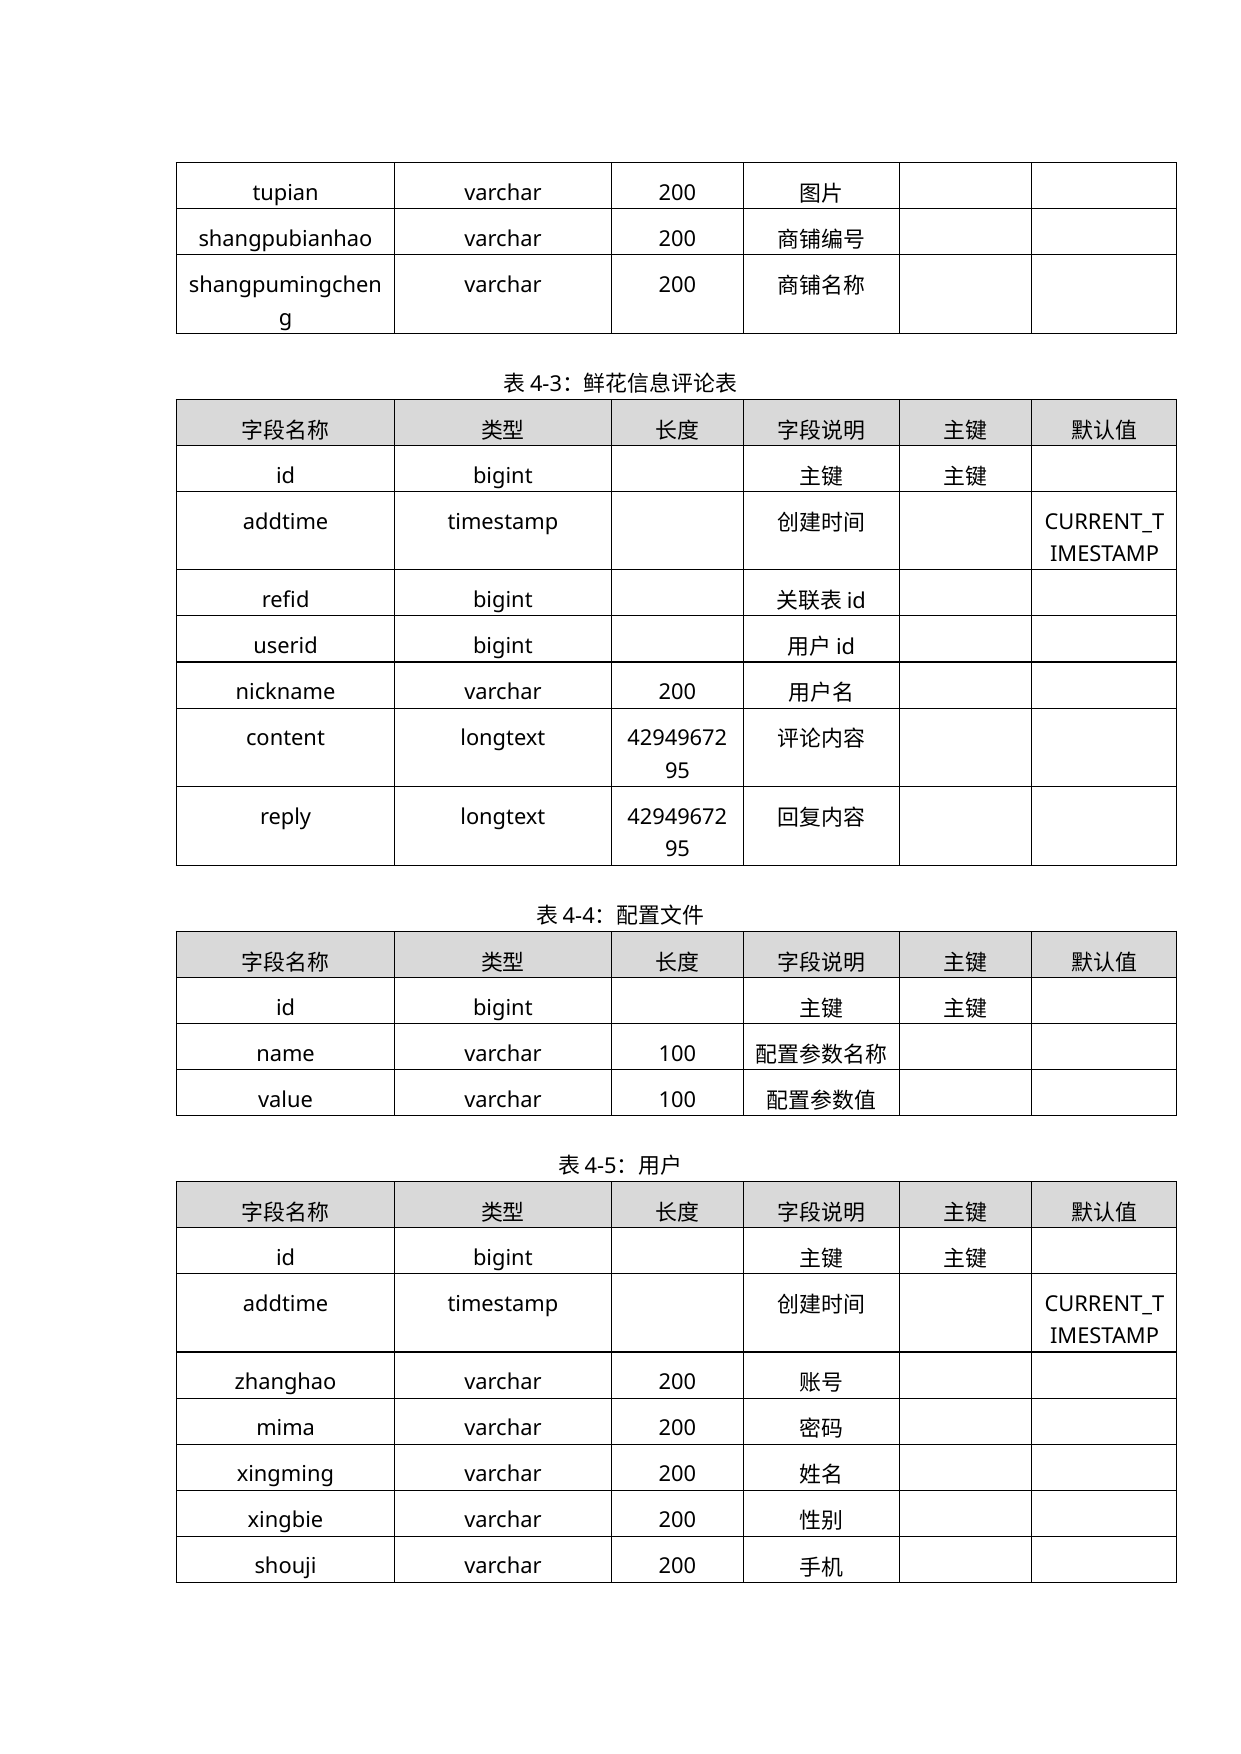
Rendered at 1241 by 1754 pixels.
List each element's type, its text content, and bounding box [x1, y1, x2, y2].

table_cell [900, 663, 1031, 707]
table_cell [1032, 1228, 1176, 1273]
table_cell mima [177, 1399, 394, 1443]
table_cell [900, 1353, 1031, 1397]
table_cell [900, 1024, 1031, 1069]
table_cell longtext [395, 709, 611, 786]
table_cell name [177, 1024, 394, 1069]
table_cell 商铺编号 [744, 209, 899, 254]
table_cell bigint [395, 978, 611, 1023]
table_cell 100 [612, 1070, 743, 1115]
table_cell [1032, 1070, 1176, 1115]
table_cell [612, 616, 743, 661]
table_cell refid [177, 570, 394, 615]
table_cell 配置参数值 [744, 1070, 899, 1115]
table_cell value [177, 1070, 394, 1115]
table_cell 账号 [744, 1353, 899, 1397]
table_cell [1032, 663, 1176, 707]
table_cell [1032, 709, 1176, 786]
table_cell reply [177, 787, 394, 864]
table_cell 主键 [744, 1228, 899, 1273]
table_cell [612, 978, 743, 1023]
table_header 长度 [612, 932, 743, 977]
table_header 字段名称 [177, 1182, 394, 1227]
table_cell [900, 709, 1031, 786]
table_cell 100 [612, 1024, 743, 1069]
table_header 字段说明 [744, 1182, 899, 1227]
table_cell [900, 1274, 1031, 1351]
table_header 类型 [395, 1182, 611, 1227]
table_cell 主键 [744, 446, 899, 491]
table_cell 200 [612, 1537, 743, 1582]
table_cell varchar [395, 1399, 611, 1443]
table_cell 200 [612, 1491, 743, 1536]
table_cell 回复内容 [744, 787, 899, 864]
table_cell 4294967295 [612, 787, 743, 864]
table_cell [900, 255, 1031, 333]
table_cell id [177, 1228, 394, 1273]
table_header 主键 [900, 932, 1031, 977]
table_cell 图片 [744, 163, 899, 208]
table_cell 创建时间 [744, 492, 899, 569]
table_header 类型 [395, 932, 611, 977]
table_cell 主键 [900, 1228, 1031, 1273]
table_cell [1032, 163, 1176, 208]
table_cell timestamp [395, 492, 611, 569]
table_cell bigint [395, 570, 611, 615]
table_cell varchar [395, 1070, 611, 1115]
table_header 默认值 [1032, 400, 1176, 445]
table_header 默认值 [1032, 932, 1176, 977]
table_cell [1032, 978, 1176, 1023]
table_cell addtime [177, 1274, 394, 1351]
table_cell 200 [612, 209, 743, 254]
table_header 长度 [612, 1182, 743, 1227]
table_cell [900, 616, 1031, 661]
table_cell xingming [177, 1445, 394, 1489]
table_cell [900, 1399, 1031, 1443]
table_cell varchar [395, 209, 611, 254]
table_cell [1032, 1353, 1176, 1397]
table_cell [612, 570, 743, 615]
table_cell [612, 1274, 743, 1351]
table_cell timestamp [395, 1274, 611, 1351]
table_cell [1032, 1399, 1176, 1443]
table_cell 用户名 [744, 663, 899, 707]
table_cell id [177, 978, 394, 1023]
table_header 默认值 [1032, 1182, 1176, 1227]
table_cell [900, 1445, 1031, 1489]
table_cell 主键 [744, 978, 899, 1023]
table_cell 创建时间 [744, 1274, 899, 1351]
table_header 字段名称 [177, 400, 394, 445]
table_header 类型 [395, 400, 611, 445]
table_cell [900, 570, 1031, 615]
table_cell varchar [395, 255, 611, 333]
table_cell shouji [177, 1537, 394, 1582]
table_cell CURRENT_TIMESTAMP [1032, 492, 1176, 569]
table_cell [1032, 446, 1176, 491]
table_cell [900, 1491, 1031, 1536]
table_cell 手机 [744, 1537, 899, 1582]
table_cell bigint [395, 446, 611, 491]
table_cell 姓名 [744, 1445, 899, 1489]
text 表4-5：用户 [187, 1148, 1053, 1181]
table_cell 用户id [744, 616, 899, 661]
table_header 字段名称 [177, 932, 394, 977]
table_cell bigint [395, 616, 611, 661]
table_cell 性别 [744, 1491, 899, 1536]
table_cell longtext [395, 787, 611, 864]
table_cell [1032, 209, 1176, 254]
table_cell addtime [177, 492, 394, 569]
table_cell 200 [612, 163, 743, 208]
table_cell 配置参数名称 [744, 1024, 899, 1069]
table_cell 200 [612, 663, 743, 707]
table_cell varchar [395, 1537, 611, 1582]
table_cell tupian [177, 163, 394, 208]
table_cell [900, 209, 1031, 254]
table_cell 评论内容 [744, 709, 899, 786]
table_cell [1032, 570, 1176, 615]
table_cell [1032, 255, 1176, 333]
table_cell [900, 492, 1031, 569]
table_cell varchar [395, 1024, 611, 1069]
table_cell 主键 [900, 446, 1031, 491]
table_cell id [177, 446, 394, 491]
table_cell content [177, 709, 394, 786]
table_header 长度 [612, 400, 743, 445]
text 表4-3：鲜花信息评论表 [187, 366, 1053, 399]
table_cell 主键 [900, 978, 1031, 1023]
table_cell varchar [395, 1491, 611, 1536]
table_cell [1032, 1491, 1176, 1536]
table_cell nickname [177, 663, 394, 707]
table_cell varchar [395, 163, 611, 208]
table_cell [612, 1228, 743, 1273]
table_cell 密码 [744, 1399, 899, 1443]
table_cell [1032, 787, 1176, 864]
table_cell varchar [395, 663, 611, 707]
table_cell 关联表id [744, 570, 899, 615]
table_cell shangpubianhao [177, 209, 394, 254]
table_cell 商铺名称 [744, 255, 899, 333]
text 表4-4：配置文件 [187, 898, 1053, 931]
table_cell 200 [612, 1353, 743, 1397]
table_header 主键 [900, 400, 1031, 445]
table_cell varchar [395, 1445, 611, 1489]
table_cell CURRENT_TIMESTAMP [1032, 1274, 1176, 1351]
table_cell varchar [395, 1353, 611, 1397]
table_cell [1032, 616, 1176, 661]
table_cell 200 [612, 1399, 743, 1443]
table_cell [612, 446, 743, 491]
table_cell shangpumingcheng [177, 255, 394, 333]
table_cell bigint [395, 1228, 611, 1273]
table_cell 4294967295 [612, 709, 743, 786]
table_cell xingbie [177, 1491, 394, 1536]
table_cell 200 [612, 255, 743, 333]
table_cell [900, 787, 1031, 864]
table_cell [1032, 1445, 1176, 1489]
table_cell [900, 163, 1031, 208]
table_cell [1032, 1024, 1176, 1069]
table_cell zhanghao [177, 1353, 394, 1397]
table_cell [900, 1537, 1031, 1582]
table_cell [1032, 1537, 1176, 1582]
table_header 字段说明 [744, 400, 899, 445]
table_header 字段说明 [744, 932, 899, 977]
table_cell 200 [612, 1445, 743, 1489]
table_cell [900, 1070, 1031, 1115]
table_cell [612, 492, 743, 569]
table_cell userid [177, 616, 394, 661]
table_header 主键 [900, 1182, 1031, 1227]
